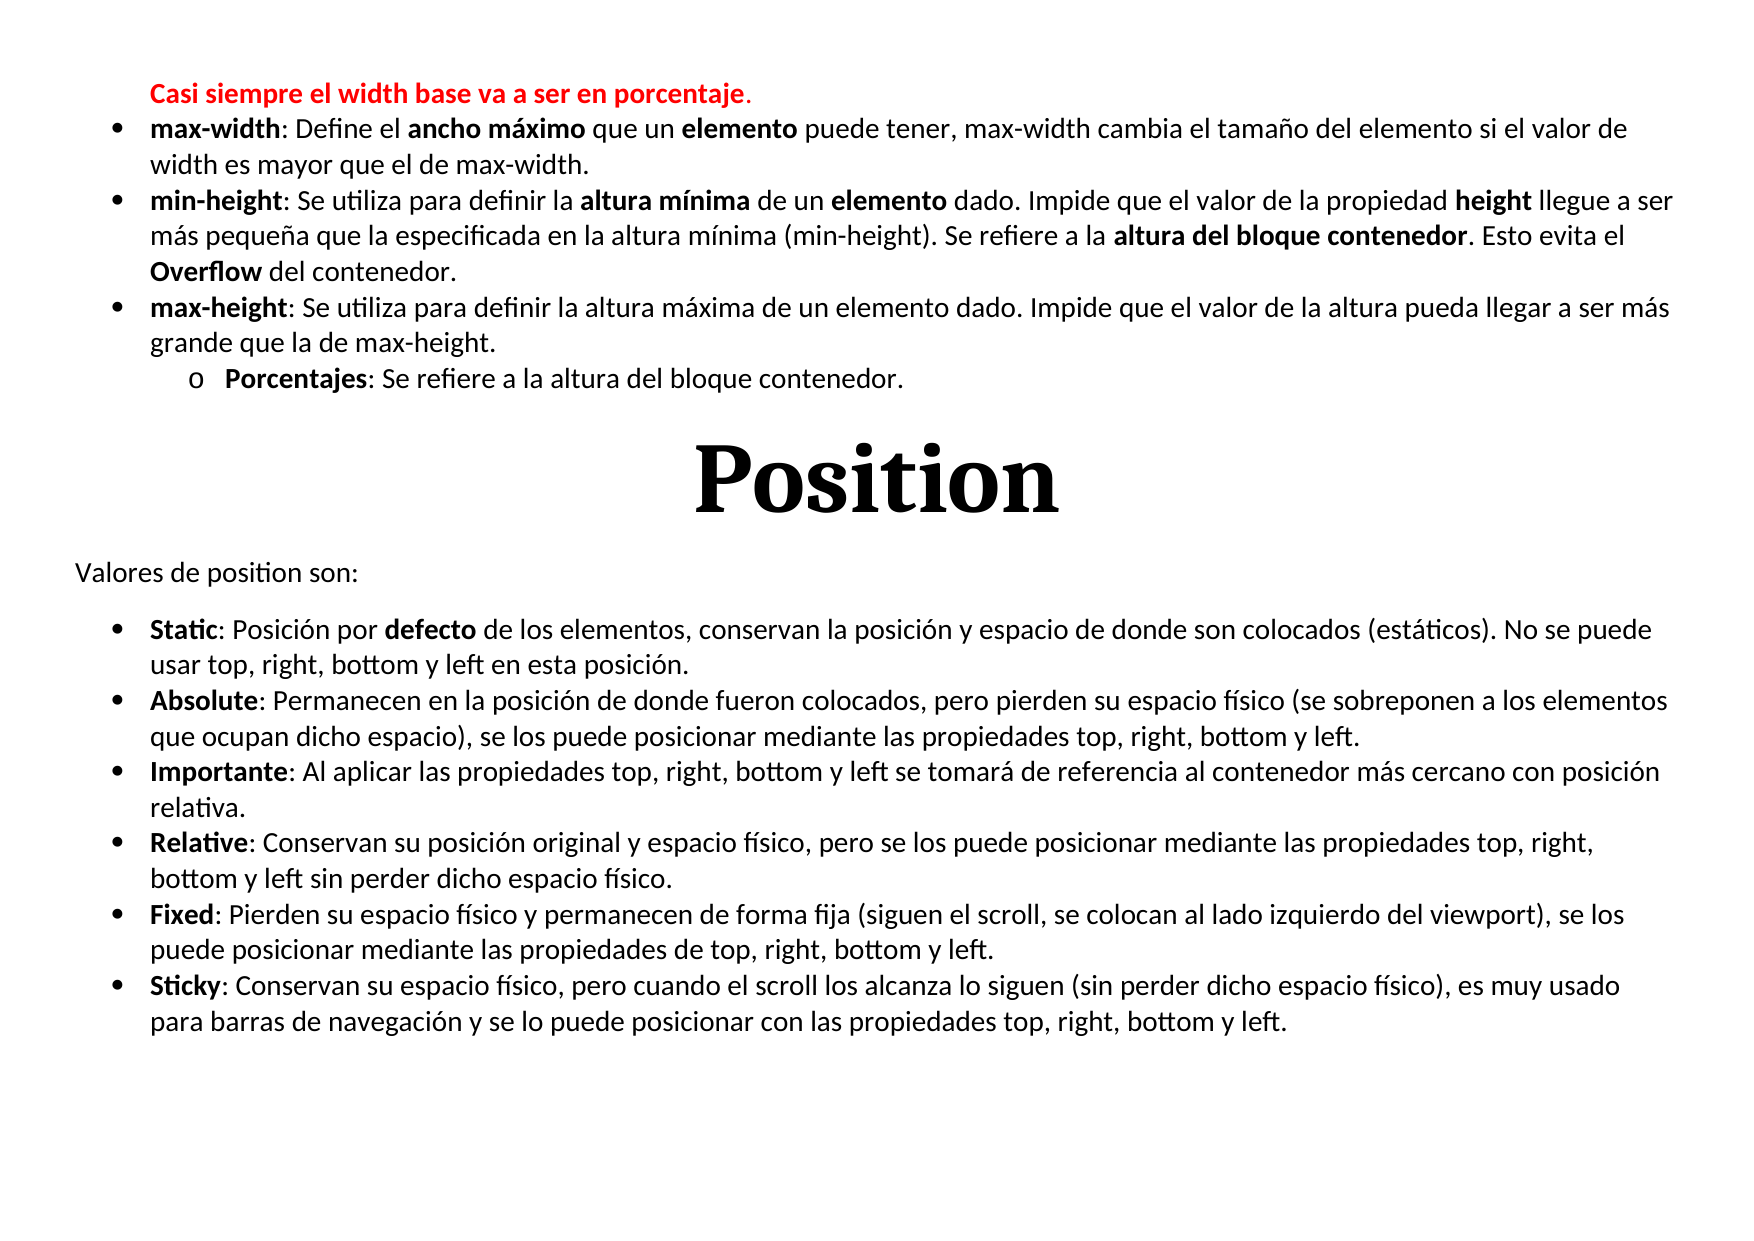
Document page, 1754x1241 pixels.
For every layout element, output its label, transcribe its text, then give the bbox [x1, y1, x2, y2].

text Valores de position son: [75, 554, 1679, 590]
list min-height: Se utiliza para definir la altura mínima de un elemento dado. Impide que el valor de la propiedad height llegue a ser más pequeña que la especificada en la altura mínima (min-height). Se refiere a la altura del bloque contenedor. Esto evita el Overflow del contenedor. [112, 182, 1679, 289]
list Fixed: Pierden su espacio físico y permanecen de forma fija (siguen el scroll, se colocan al lado izquierdo del viewport), se los puede posicionar mediante las propiedades de top, right, bottom y left. [112, 896, 1679, 967]
list Casi siempre el width base va a ser en porcentaje. [150, 75, 1679, 111]
list max-height: Se utiliza para definir la altura máxima de un elemento dado. Impide que el valor de la altura pueda llegar a ser más grande que la de max-height. [112, 289, 1679, 360]
list Static: Posición por defecto de los elementos, conservan la posición y espacio de donde son colocados (estáticos). No se puede usar top, right, bottom y left en esta posición. [112, 611, 1679, 682]
list Importante: Al aplicar las propiedades top, right, bottom y left se tomará de referencia al contenedor más cercano con posición relativa. [112, 753, 1679, 824]
list Absolute: Permanecen en la posición de donde fueron colocados, pero pierden su espacio físico (se sobreponen a los elementos que ocupan dicho espacio), se los puede posicionar mediante las propiedades top, right, bottom y left. [112, 682, 1679, 753]
subtitle Position [75, 422, 1679, 537]
list Relative: Conservan su posición original y espacio físico, pero se los puede posicionar mediante las propiedades top, right, bottom y left sin perder dicho espacio físico. [112, 824, 1679, 896]
list max-width: Define el ancho máximo que un elemento puede tener, max-width cambia el tamaño del elemento si el valor de width es mayor que el de max-width. [112, 111, 1679, 182]
list Sticky: Conservan su espacio físico, pero cuando el scroll los alcanza lo siguen (sin perder dicho espacio físico), es muy usado para barras de navegación y se lo puede posicionar con las propiedades top, right, bottom y left. [112, 967, 1679, 1038]
list Porcentajes: Se refiere a la altura del bloque contenedor. [187, 360, 1679, 397]
